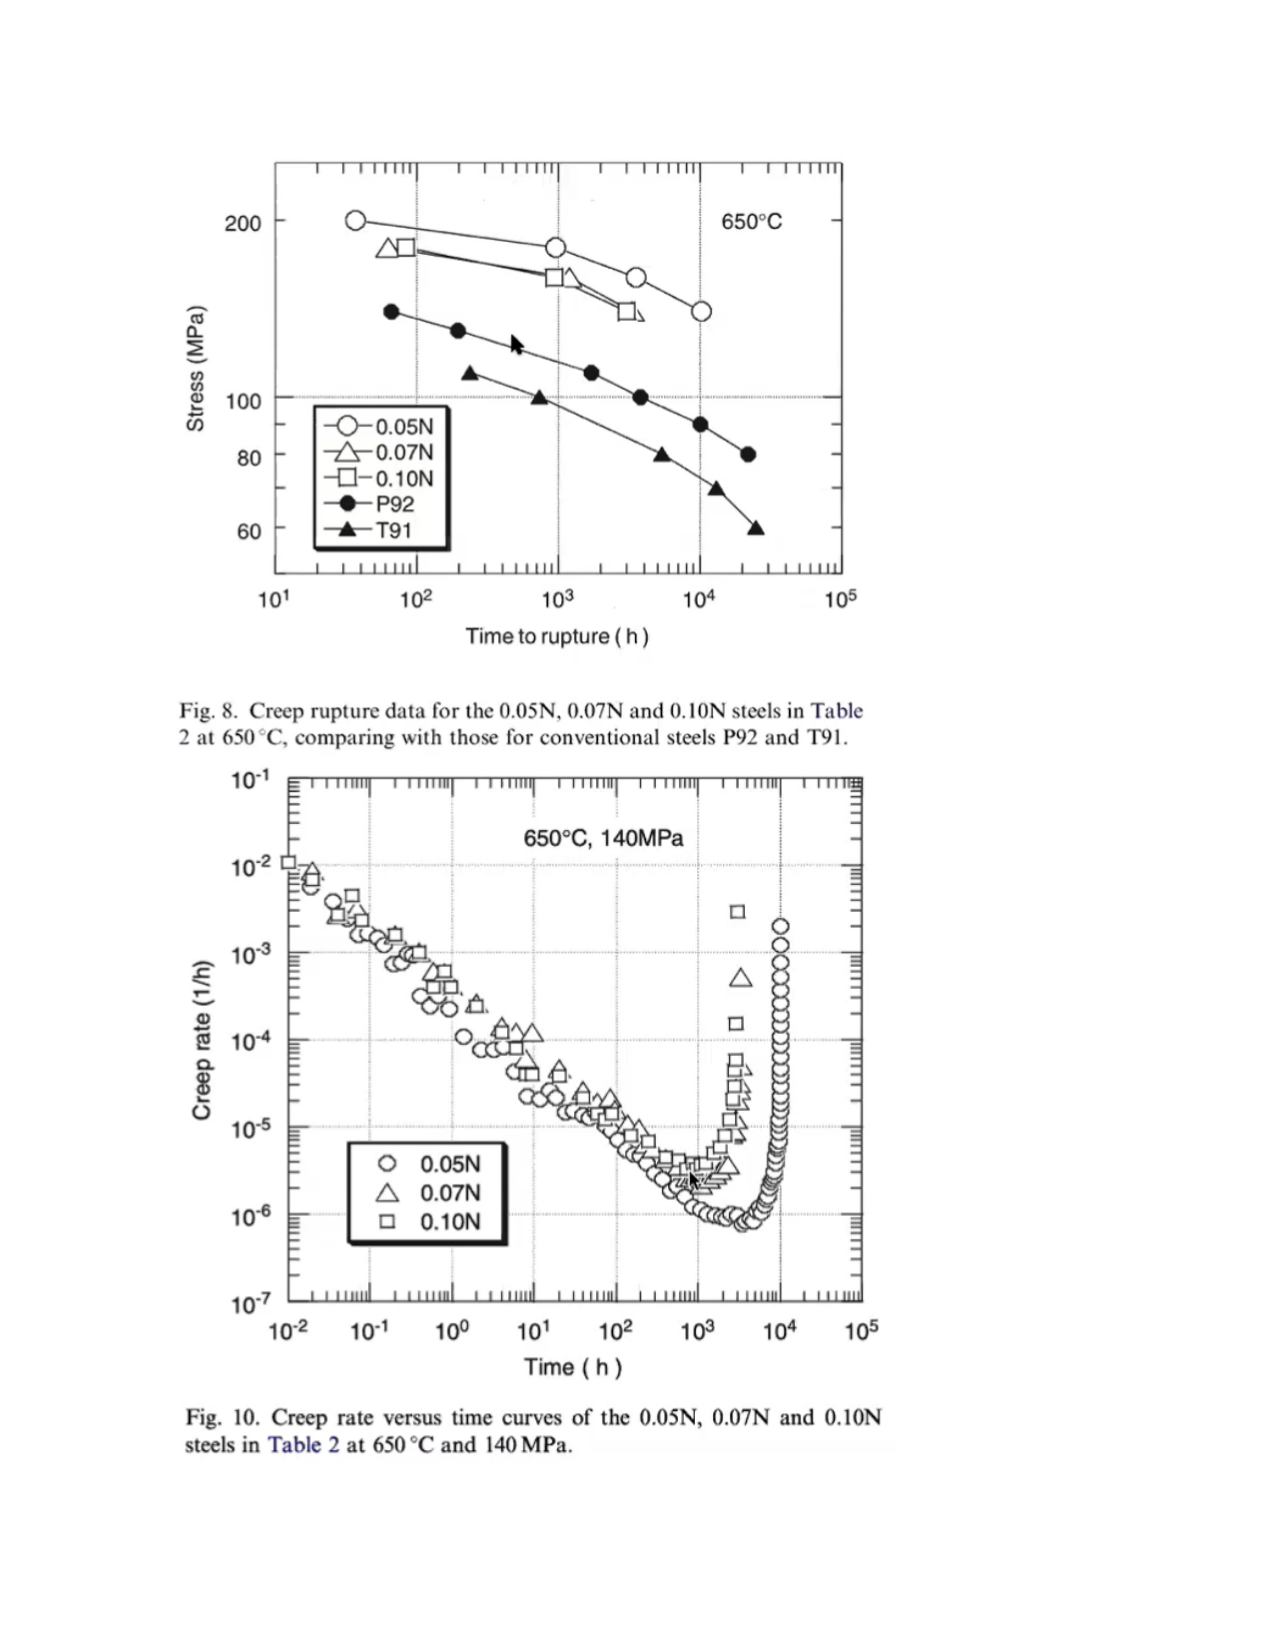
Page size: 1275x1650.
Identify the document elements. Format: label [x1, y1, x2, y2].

picture [150, 150, 878, 760]
picture [150, 763, 901, 1471]
